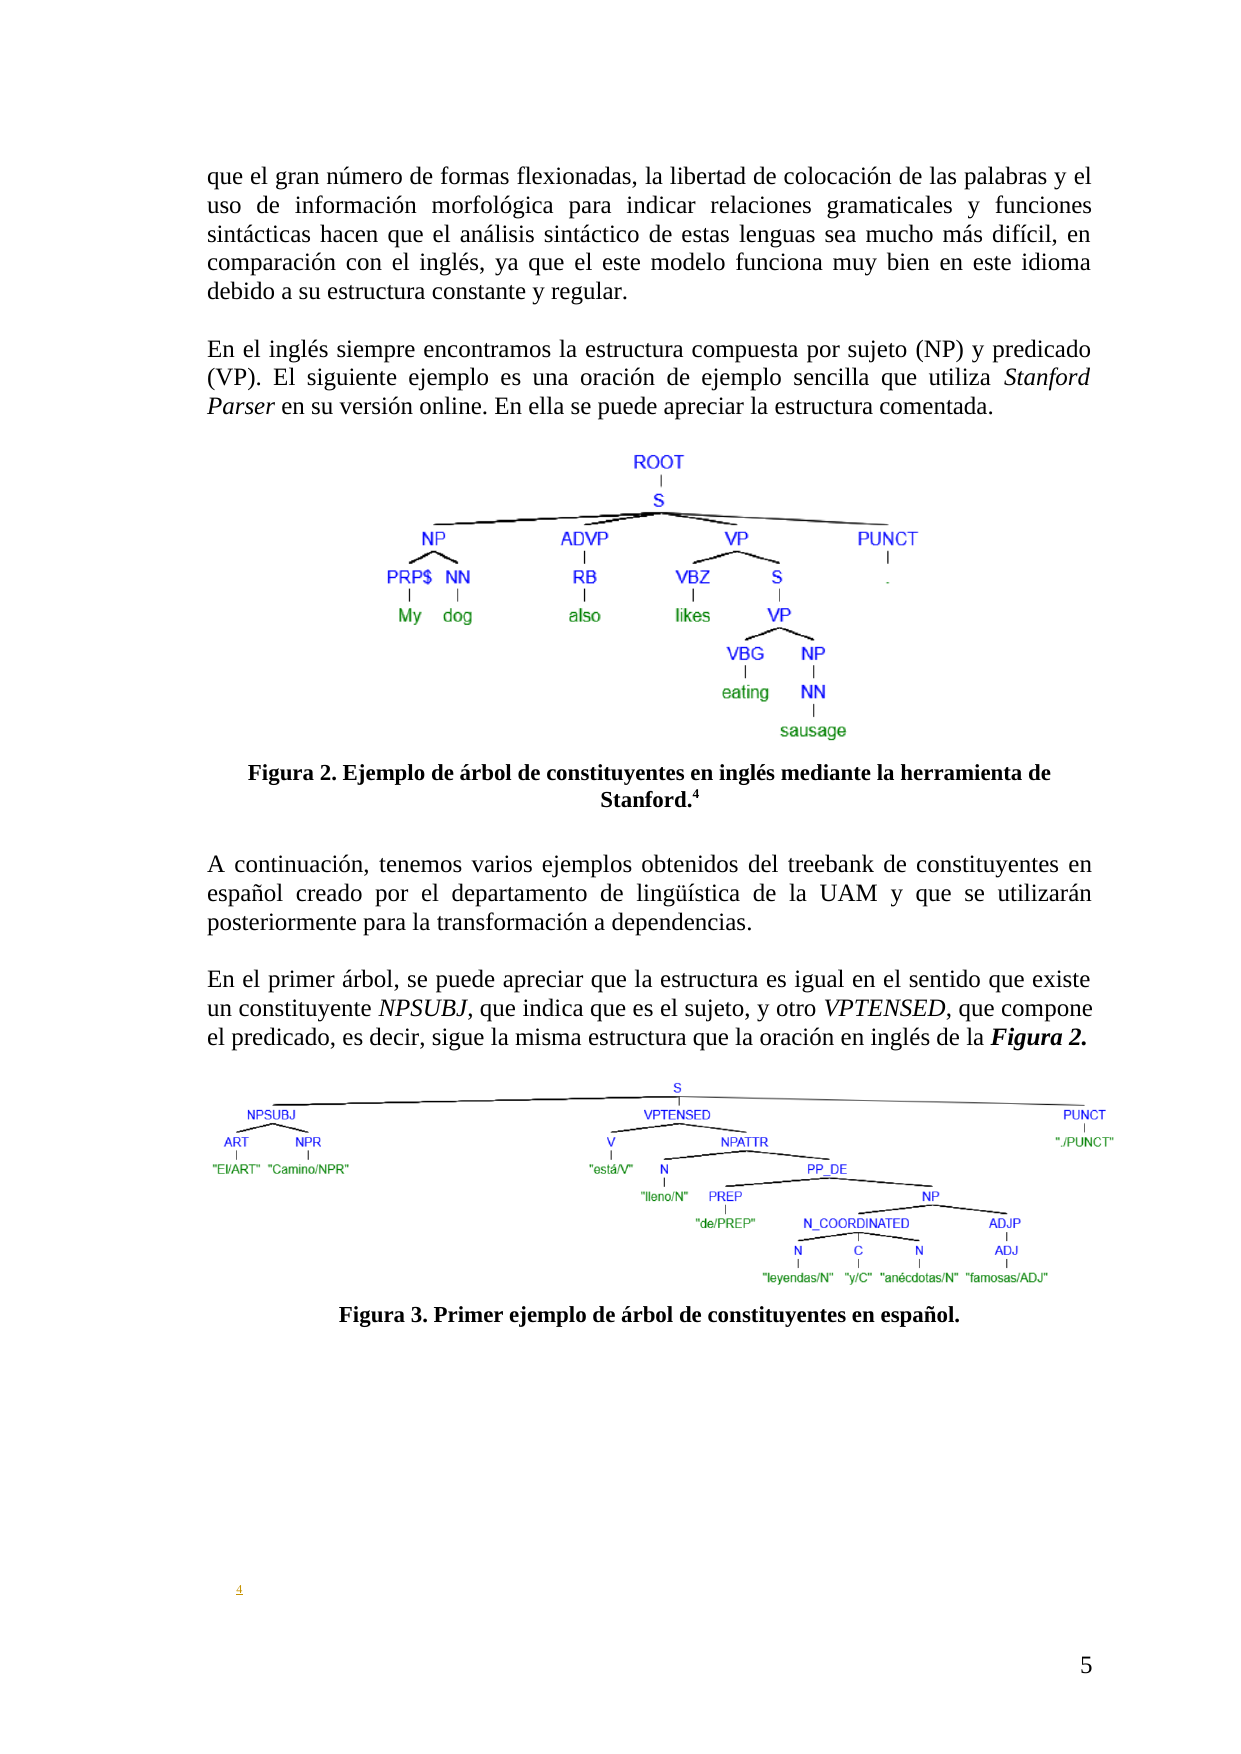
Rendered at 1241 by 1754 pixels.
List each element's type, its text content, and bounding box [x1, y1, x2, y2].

text A continuación, tenemos varios ejemplos obtenidos del treebank de constituyentes en español creado por el departamento de lingüística de la UAM y que se utilizarán posteriormente para la transformación a dependencias. [207, 849, 1092, 936]
text Figura 3. Primer ejemplo de árbol de constituyentes en español. [207, 1301, 1092, 1327]
picture [206, 1079, 1122, 1289]
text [207, 161, 1092, 305]
text En el inglés siempre encontramos la estructura compuesta por sujeto (NP) y predicado (VP). El siguiente ejemplo es una oración de ejemplo sencilla que utiliza Stanford en su versión online. En ella se puede apreciar la estructura comentada. [207, 334, 1092, 420]
text Figura 2. rbol de constituyentes en inglés. [207, 759, 1092, 812]
text En primer árbol se puede apreciar que la estructura es igual en el sentido que existe un constituyente NPSUBJ, que indica que es el sujeto, y otro VPTENSED, que compone el predicado [207, 964, 1092, 1051]
picture [374, 448, 925, 747]
